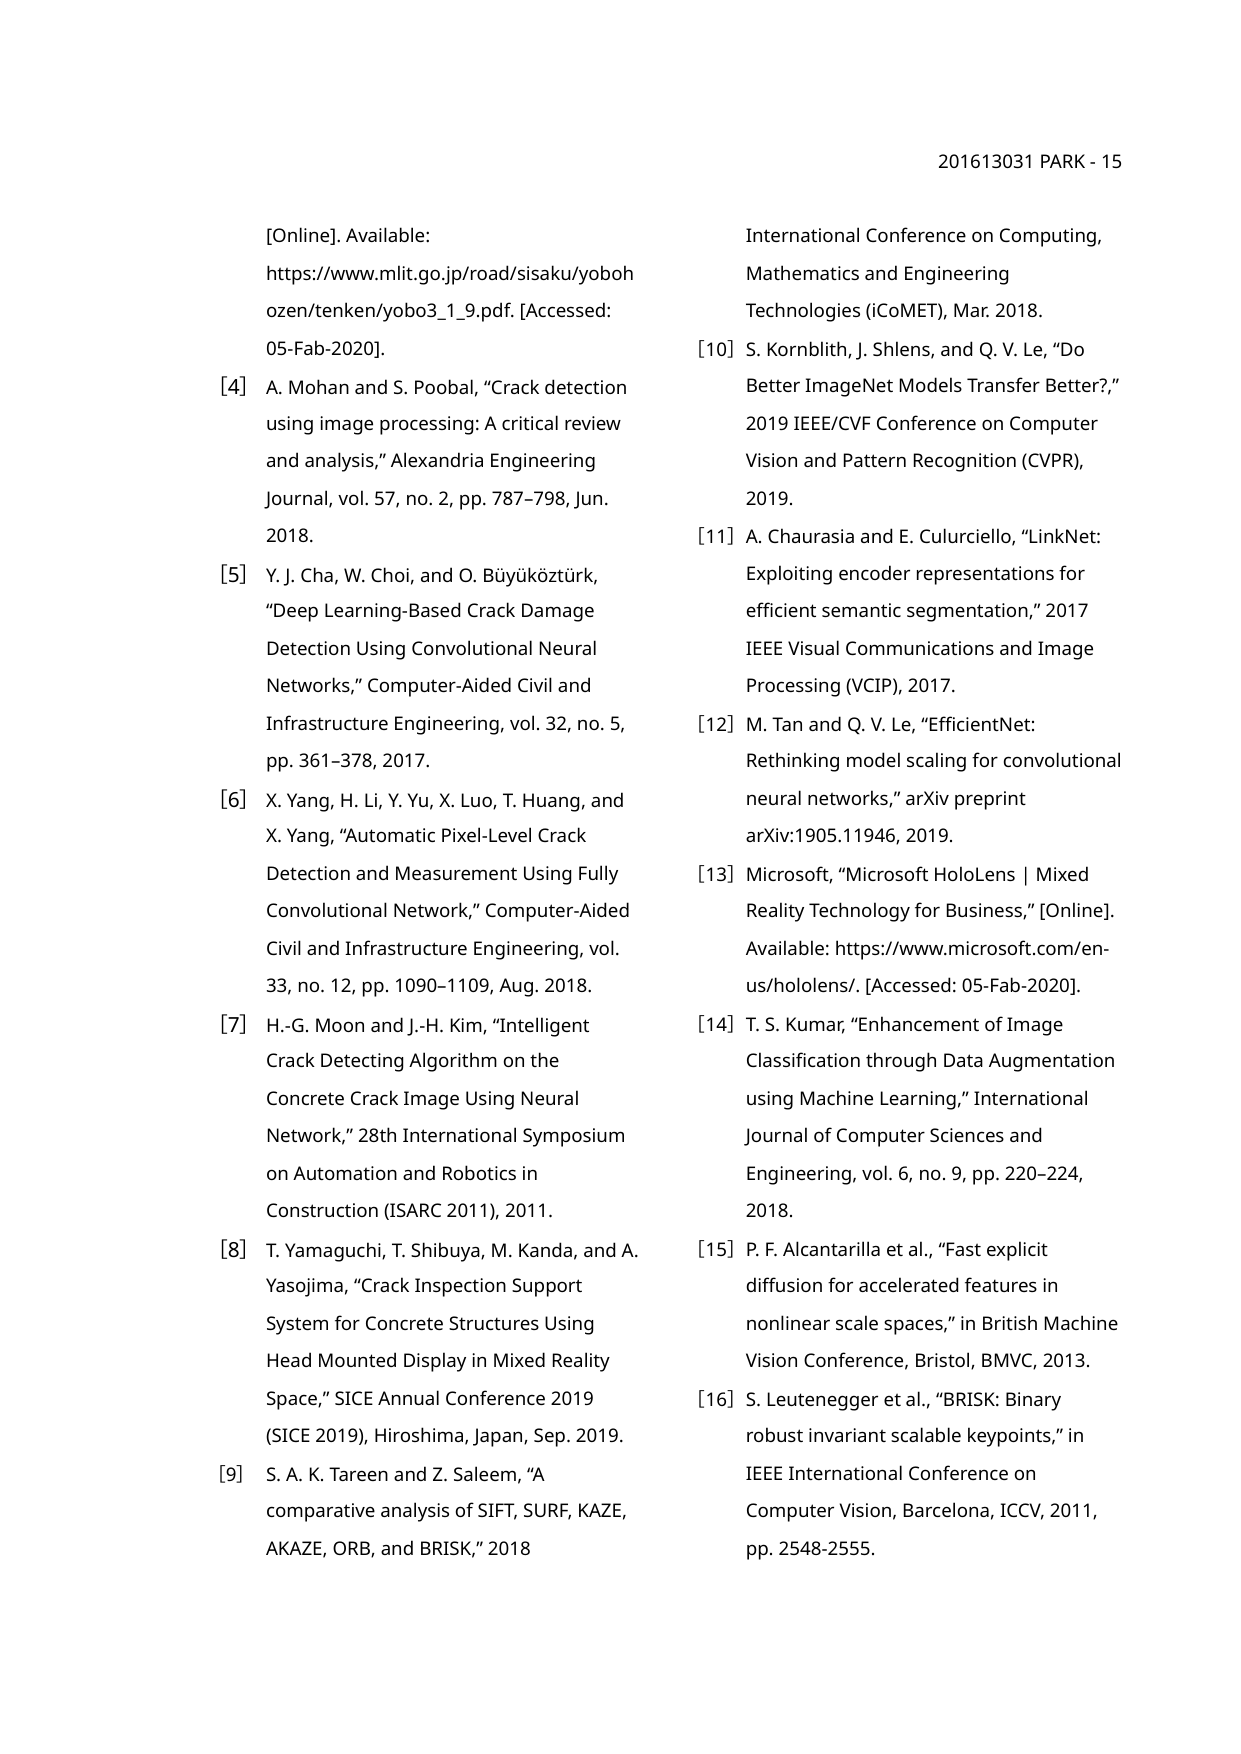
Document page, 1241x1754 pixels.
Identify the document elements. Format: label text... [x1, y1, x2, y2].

list S. Kornblith, J. Shlens, and Q. V. Le, “Do Better ImageNet Models Transfer Better?,” 2019 IEEE/CVF Conference on Computer Vision and Pattern Recognition (CVPR), 2019. [687, 329, 1122, 517]
list S. Leutenegger et al., “BRISK: Binary robust invariant scalable keypoints,” in IEEE International Conference on Computer Vision, Barcelona, ICCV, 2011, pp. 2548-2555. [687, 1379, 1122, 1567]
list Microsoft, “Microsoft HoloLens | Mixed Reality Technology for Business,” [Online]. Available: https://www.microsoft.com/en-us/hololens/. [Accessed: 05-Fab-2020]. [687, 854, 1122, 1004]
list T. S. Kumar, “Enhancement of Image Classification through Data Augmentation using Machine Learning,” International Journal of Computer Sciences and Engineering, vol. 6, no. 9, pp. 220–224, 2018. [687, 1004, 1122, 1229]
list M. Tan and Q. V. Le, “EfficientNet: Rethinking model scaling for convolutional neural networks,” arXiv preprint arXiv:1905.11946, 2019. [687, 704, 1122, 854]
list T. Yamaguchi, T. Shibuya, M. Kanda, and A. Yasojima, “Crack Inspection Support System for Concrete Structures Using Head Mounted Display in Mixed Reality Space,” SICE Annual Conference 2019 (SICE 2019), Hiroshima, Japan, Sep. 2019. [207, 1229, 642, 1454]
list A. Chaurasia and E. Culurciello, “LinkNet: Exploiting encoder representations for efficient semantic segmentation,” 2017 IEEE Visual Communications and Image Processing (VCIP), 2017. [687, 517, 1122, 704]
list 国土交通省, “道路トンネル点検要領,” [Online]. Available: https://www.mlit.go.jp/road/sisaku/yobohozen/tenken/yobo3_1_9.pdf. [Accessed: 05-Fab-2020]. [207, 217, 642, 367]
list H.-G. Moon and J.-H. Kim, “Intelligent Crack Detecting Algorithm on the Concrete Crack Image Using Neural Network,” 28th International Symposium on Automation and Robotics in Construction (ISARC 2011), 2011. [207, 1004, 642, 1229]
list X. Yang, H. Li, Y. Yu, X. Luo, T. Huang, and X. Yang, “Automatic Pixel-Level Crack Detection and Measurement Using Fully Convolutional Network,” Computer-Aided Civil and Infrastructure Engineering, vol. 33, no. 12, pp. 1090–1109, Aug. 2018. [207, 779, 642, 1004]
list P. F. Alcantarilla et al., “Fast explicit diffusion for accelerated features in nonlinear scale spaces,” in British Machine Vision Conference, Bristol, BMVC, 2013. [687, 1229, 1122, 1379]
list A. Mohan and S. Poobal, “Crack detection using image processing: A critical review and analysis,” Alexandria Engineering Journal, vol. 57, no. 2, pp. 787–798, Jun. 2018. [207, 367, 642, 554]
list S. A. K. Tareen and Z. Saleem, “A comparative analysis of SIFT, SURF, KAZE, AKAZE, ORB, and BRISK,” 2018 International Conference on Computing, Mathematics and Engineering Technologies (iCoMET), Mar. 2018. [687, 217, 1122, 329]
list S. A. K. Tareen and Z. Saleem, “A comparative analysis of SIFT, SURF, KAZE, AKAZE, ORB, and BRISK,” 2018 International Conference on Computing, Mathematics and Engineering Technologies (iCoMET), Mar. 2018. [207, 1454, 642, 1567]
list Y. J. Cha, W. Choi, and O. Büyüköztürk, “Deep Learning-Based Crack Damage Detection Using Convolutional Neural Networks,” Computer-Aided Civil and Infrastructure Engineering, vol. 32, no. 5, pp. 361–378, 2017. [207, 554, 642, 779]
